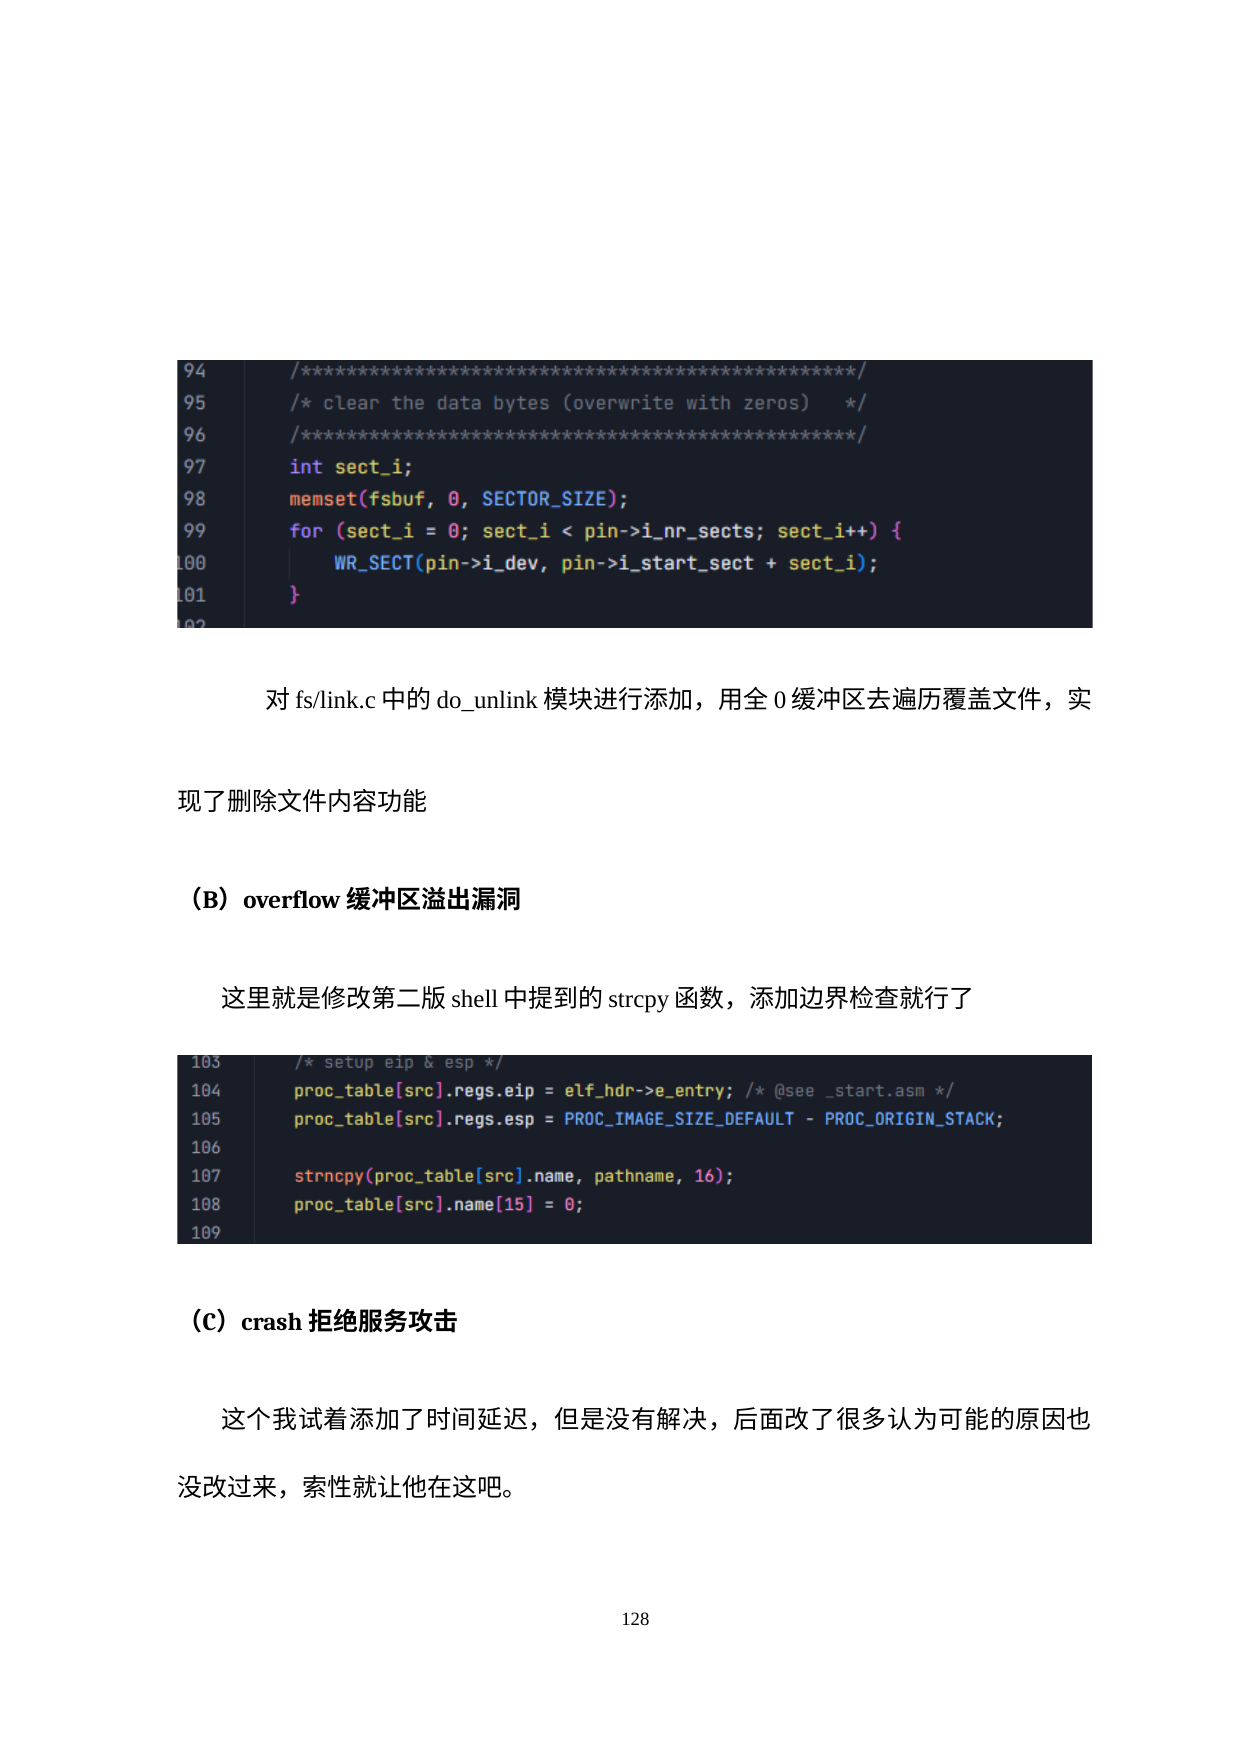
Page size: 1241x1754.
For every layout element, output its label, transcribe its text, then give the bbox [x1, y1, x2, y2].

subtitle overflow 缓冲区溢出漏洞 [177, 864, 1093, 932]
text 这个我试着添加了时间延迟，但是没有解决，后面改了很多认为可能的原因也没改过来，索性就让他在这吧。 [177, 1384, 1093, 1520]
picture [177, 360, 1093, 628]
text 这里就是修改第二版shell中提到的strcpy函数，添加边界检查就行了 [177, 963, 1093, 1031]
picture [177, 1055, 1092, 1244]
subtitle crash 拒绝服务攻击 [177, 1285, 1093, 1353]
list 对fs/link.c中的do_unlink模块进行添加，用全0缓冲区去遍历覆盖文件，实现了删除文件内容功能 [177, 664, 1093, 833]
